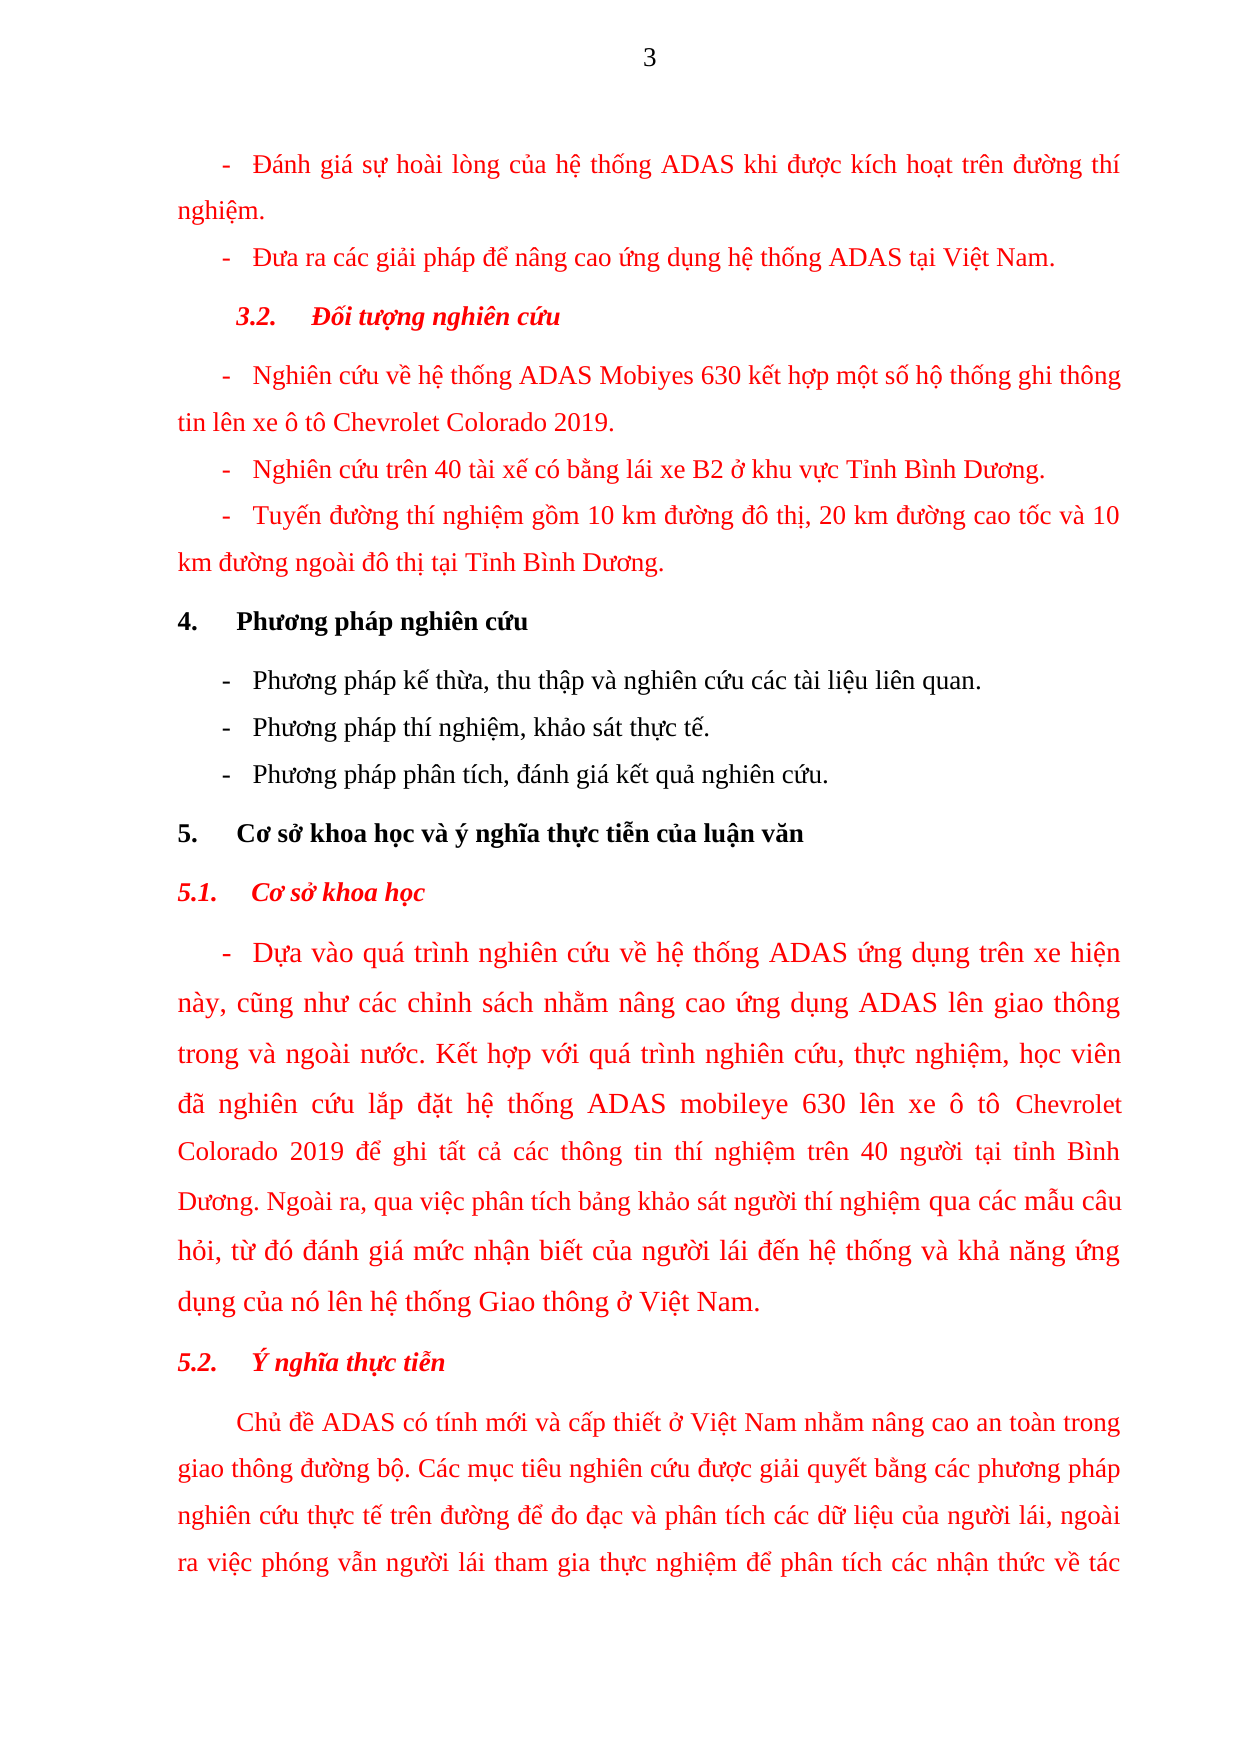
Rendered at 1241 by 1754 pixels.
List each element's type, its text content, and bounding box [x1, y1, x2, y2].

subtitle Ý nghĩa thực tiễn [177, 1347, 1122, 1378]
subtitle Cơ sở khoa học [177, 876, 1122, 907]
list Phương pháp thí nghiệm, khảo sát thực tế. [177, 711, 1122, 742]
subtitle Phương pháp nghiên cứu [177, 605, 1122, 636]
list Đưa ra các giải pháp để nâng cao ứng dụng hệ thống ADAS tại Việt Nam. [177, 241, 1122, 272]
list Nghiên cứu trên 40 tài xế có bằng lái xe B2 ở khu vực Tỉnh Bình Dương. [177, 453, 1122, 484]
list Nghiên cứu về hệ thống ADAS Mobiyes 630 kết hợp một số hộ thống ghi thông tin lên xe ô tô Chevrolet Colorado 2019. [177, 359, 1122, 437]
subtitle Đối tượng nghiên cứu [236, 300, 1122, 331]
list Phương pháp phân tích, đánh giá kết quả nghiên cứu. [177, 758, 1122, 789]
list Dựa vào quá trình nghiên cứu về hệ thống ADAS ứng dụng trên xe hiện này, cũng như các chỉnh sách nhằm nâng cao ứng dụng ADAS lên giao thông trong và ngoài nước. Kết hợp với quá trình nghiên cứu, thực nghiệm, học viên đã nghiên cứu lắp đặt hệ thống ADAS mobileye 630 lên xe ô tô Chevrolet Colorado 2019 để ghi tất cả các thông tin thí nghiệm trên 40 người tại tỉnh Bình Dương. Ngoài ra, qua việc phân tích bảng khảo sát người thí nghiệm qua các mẫu câu hỏi, từ đó đánh giá mức nhận biết của người lái đến hệ thống và khả năng ứng dụng của nó lên hệ thống Giao thông ở Việt Nam. [177, 935, 1122, 1317]
subtitle Cơ sở khoa học và ý nghĩa thực tiễn của luận văn [177, 817, 1122, 848]
list Đánh giá sự hoài lòng của hệ thống ADAS khi được kích hoạt trên đường thí nghiệm. [177, 148, 1122, 226]
list Phương pháp kế thừa, thu thập và nghiên cứu các tài liệu liên quan. [177, 664, 1122, 696]
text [177, 1406, 1122, 1577]
list Tuyến đường thí nghiệm gồm 10 km đường đô thị, 20 km đường cao tốc và 10 km đường ngoài đô thị tại Tỉnh Bình Dương. [177, 499, 1122, 577]
